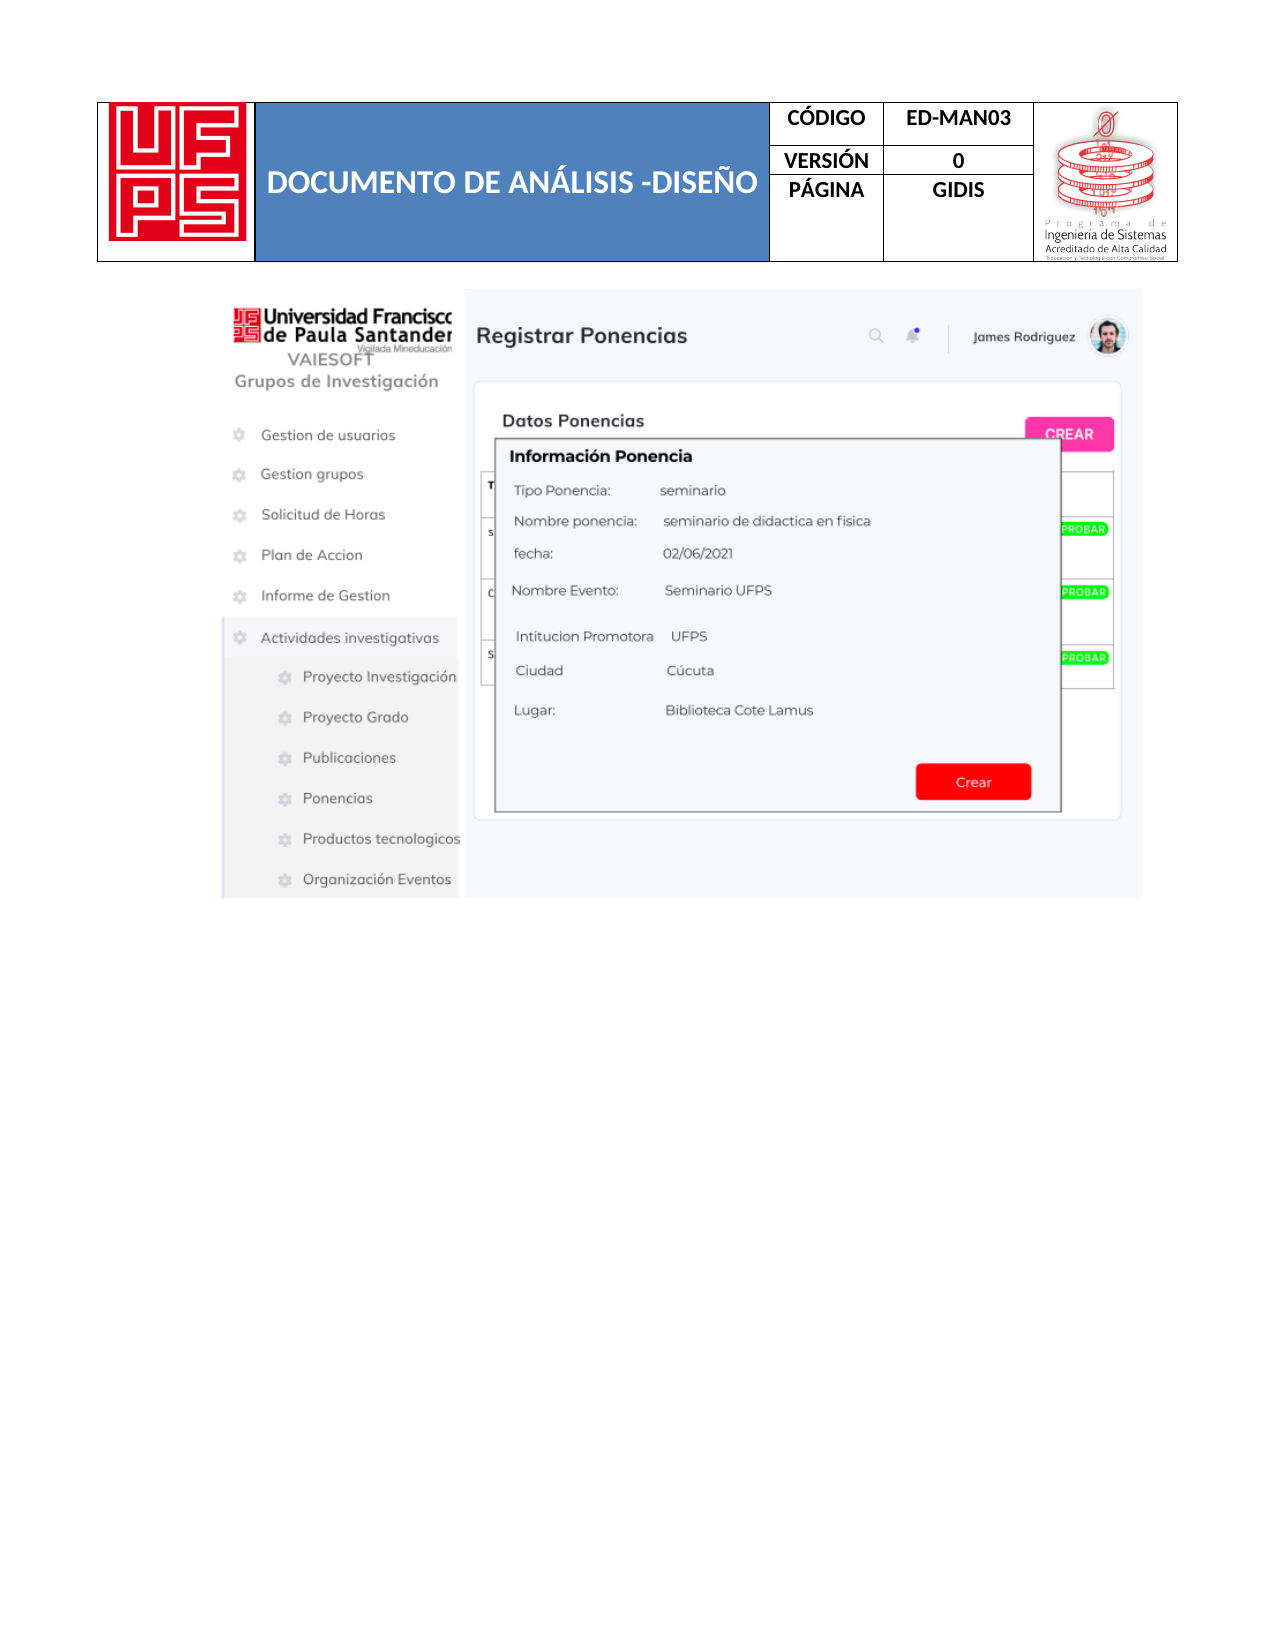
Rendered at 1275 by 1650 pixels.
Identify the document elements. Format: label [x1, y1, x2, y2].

picture [221, 289, 1143, 898]
picture [1045, 102, 1166, 261]
picture [108, 102, 247, 241]
